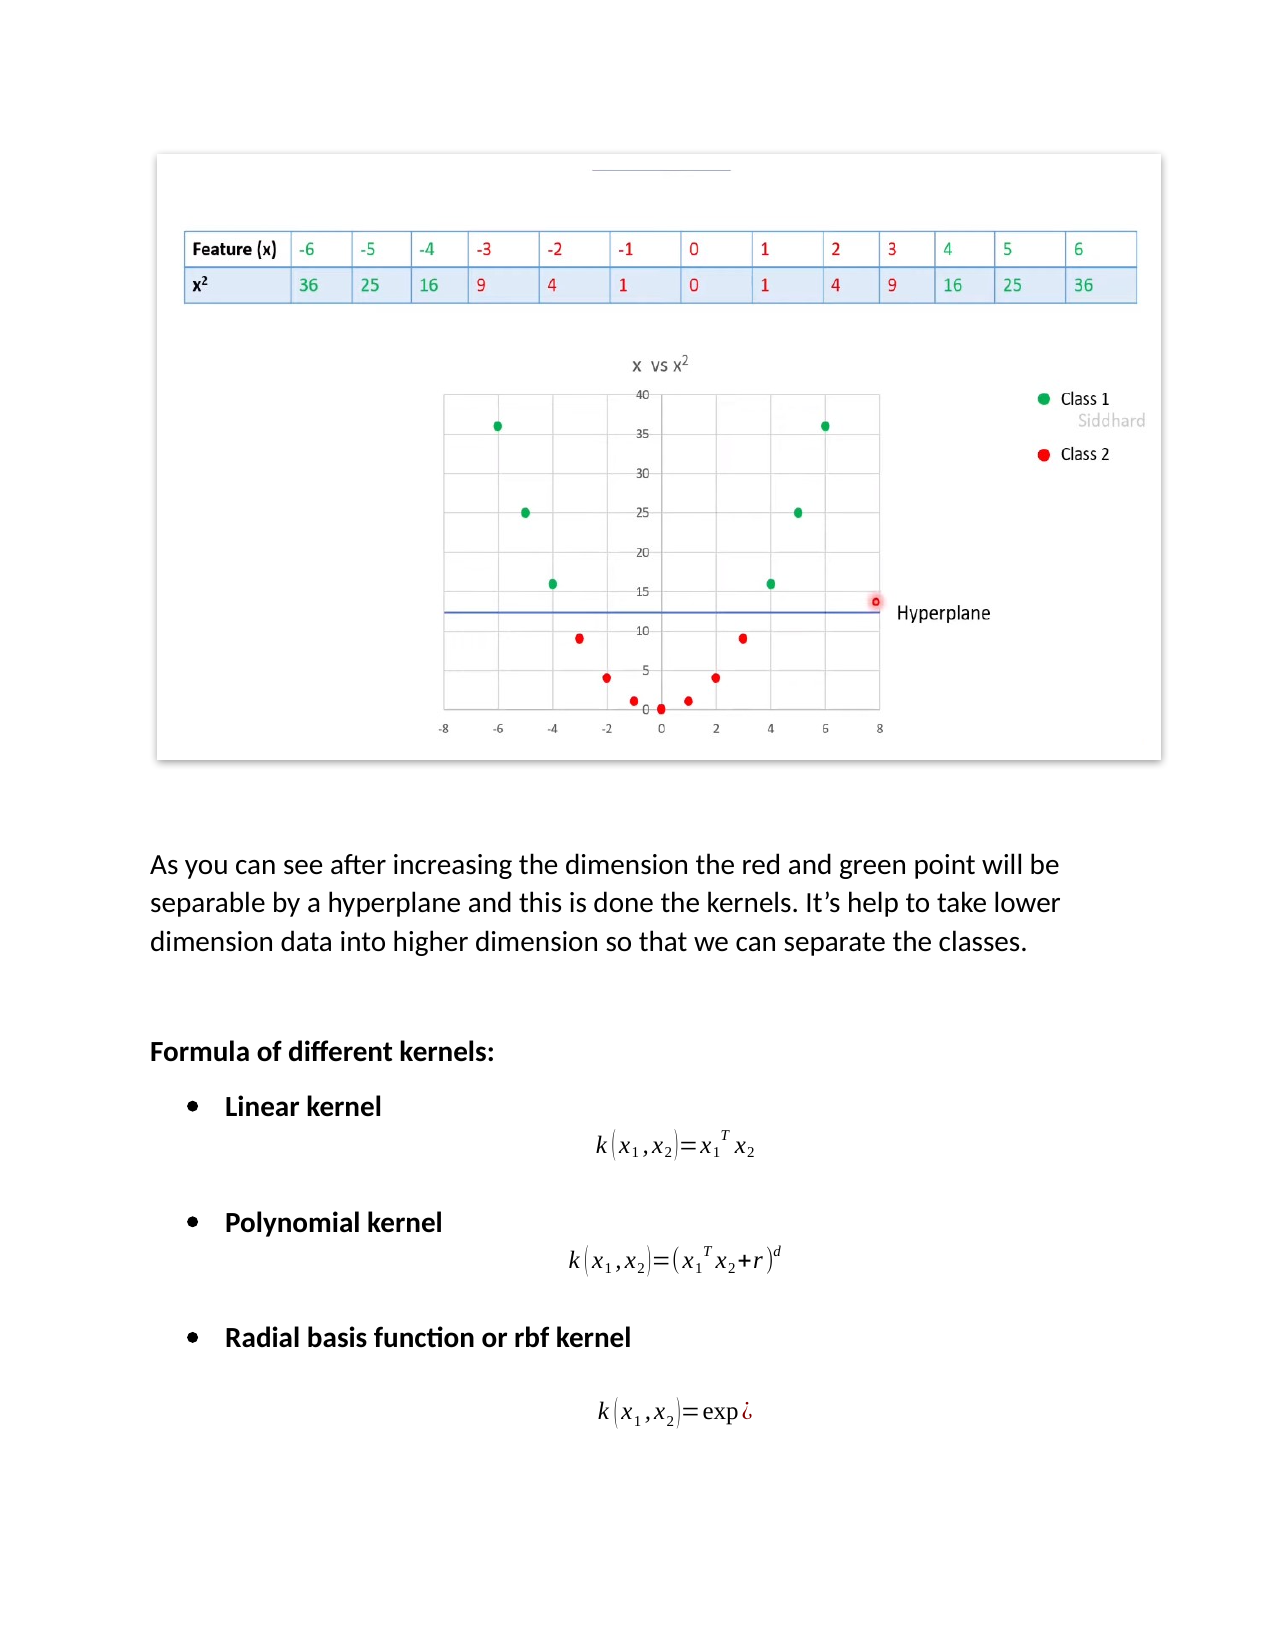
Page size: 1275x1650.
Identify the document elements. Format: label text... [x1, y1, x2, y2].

text Formula of different kernels: [150, 1033, 1125, 1069]
picture [172, 169, 1147, 745]
list Radial basis function or rbf kernel [187, 1319, 1125, 1355]
text As you can see after increasing the dimension the red and green point will be separable by a hyperplane and this is done the kernels. It’s help to take lower dimension data into higher dimension so that we can separate the classes. [150, 846, 1125, 958]
list Linear kernel [187, 1088, 1125, 1124]
list Polynomial kernel [187, 1204, 1125, 1239]
